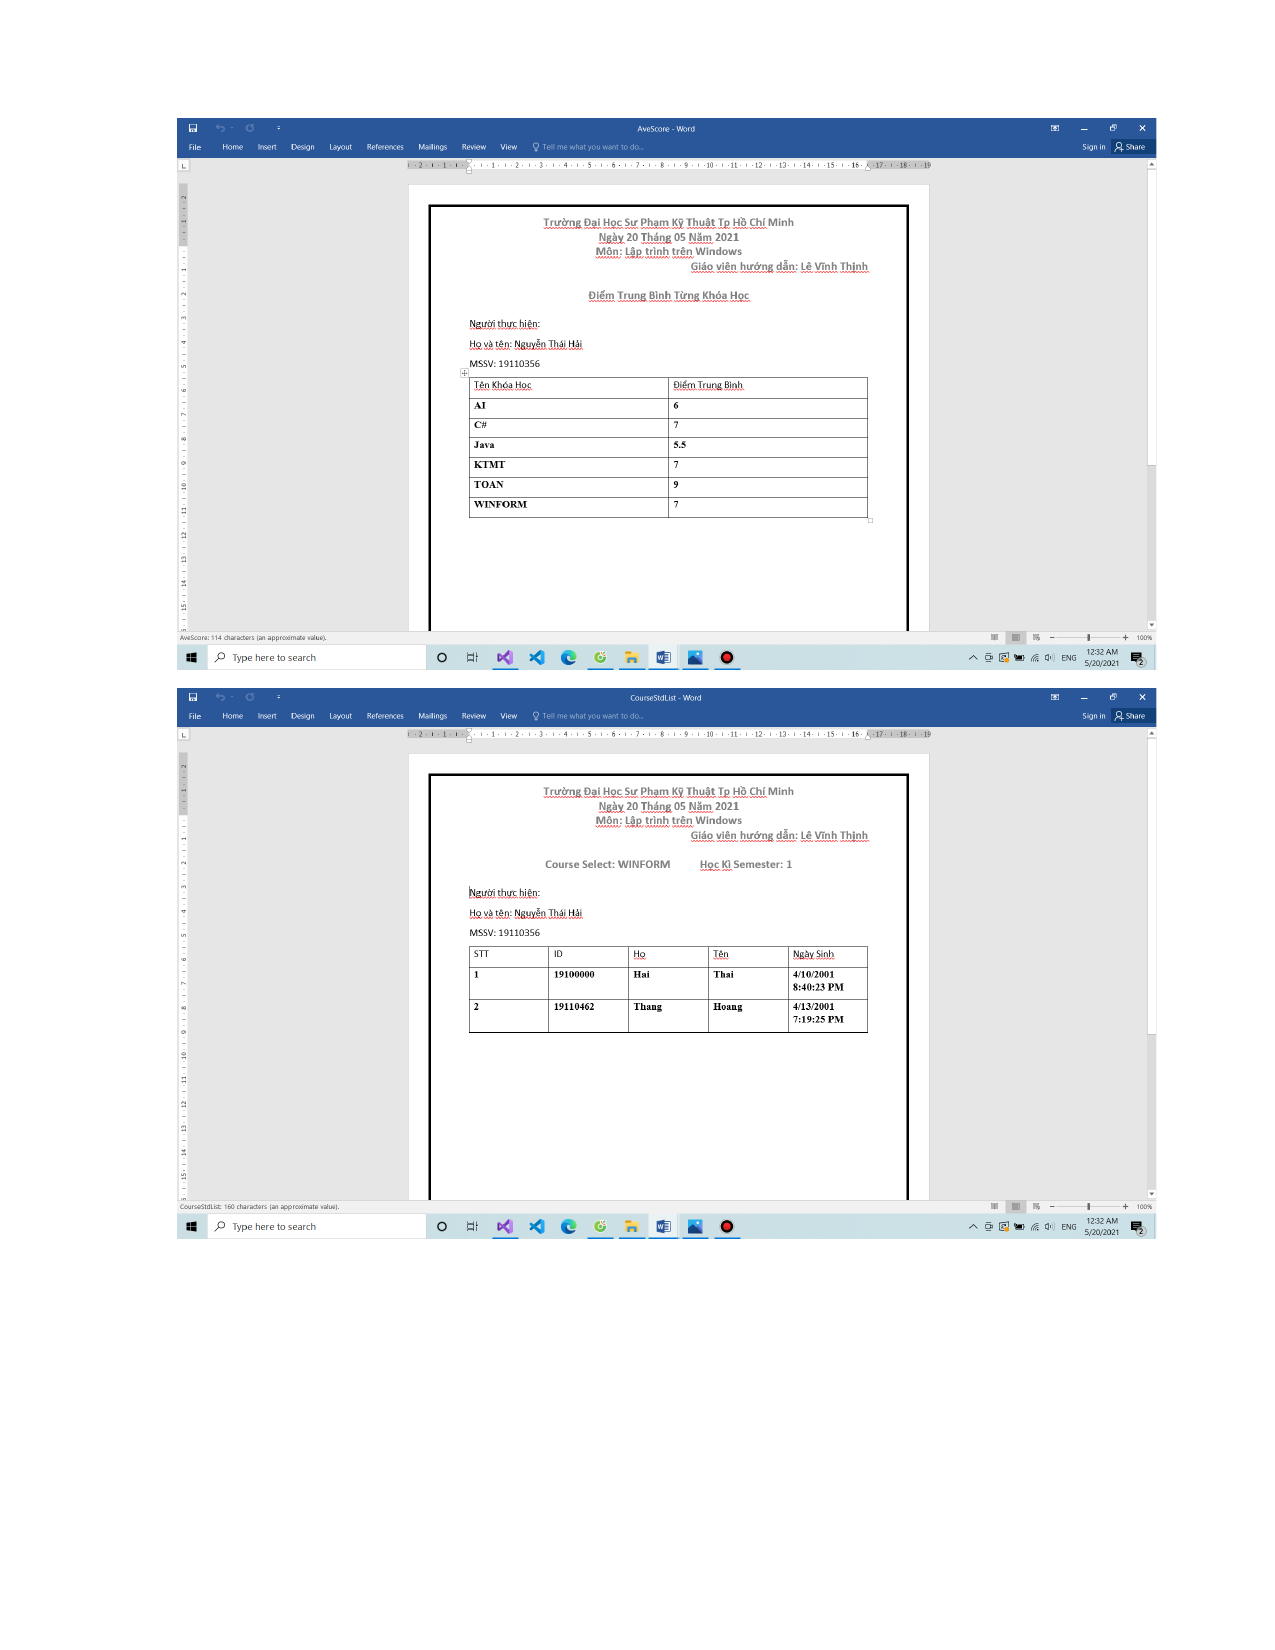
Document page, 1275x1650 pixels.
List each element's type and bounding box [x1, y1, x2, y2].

picture [177, 118, 1157, 670]
picture [177, 688, 1157, 1239]
